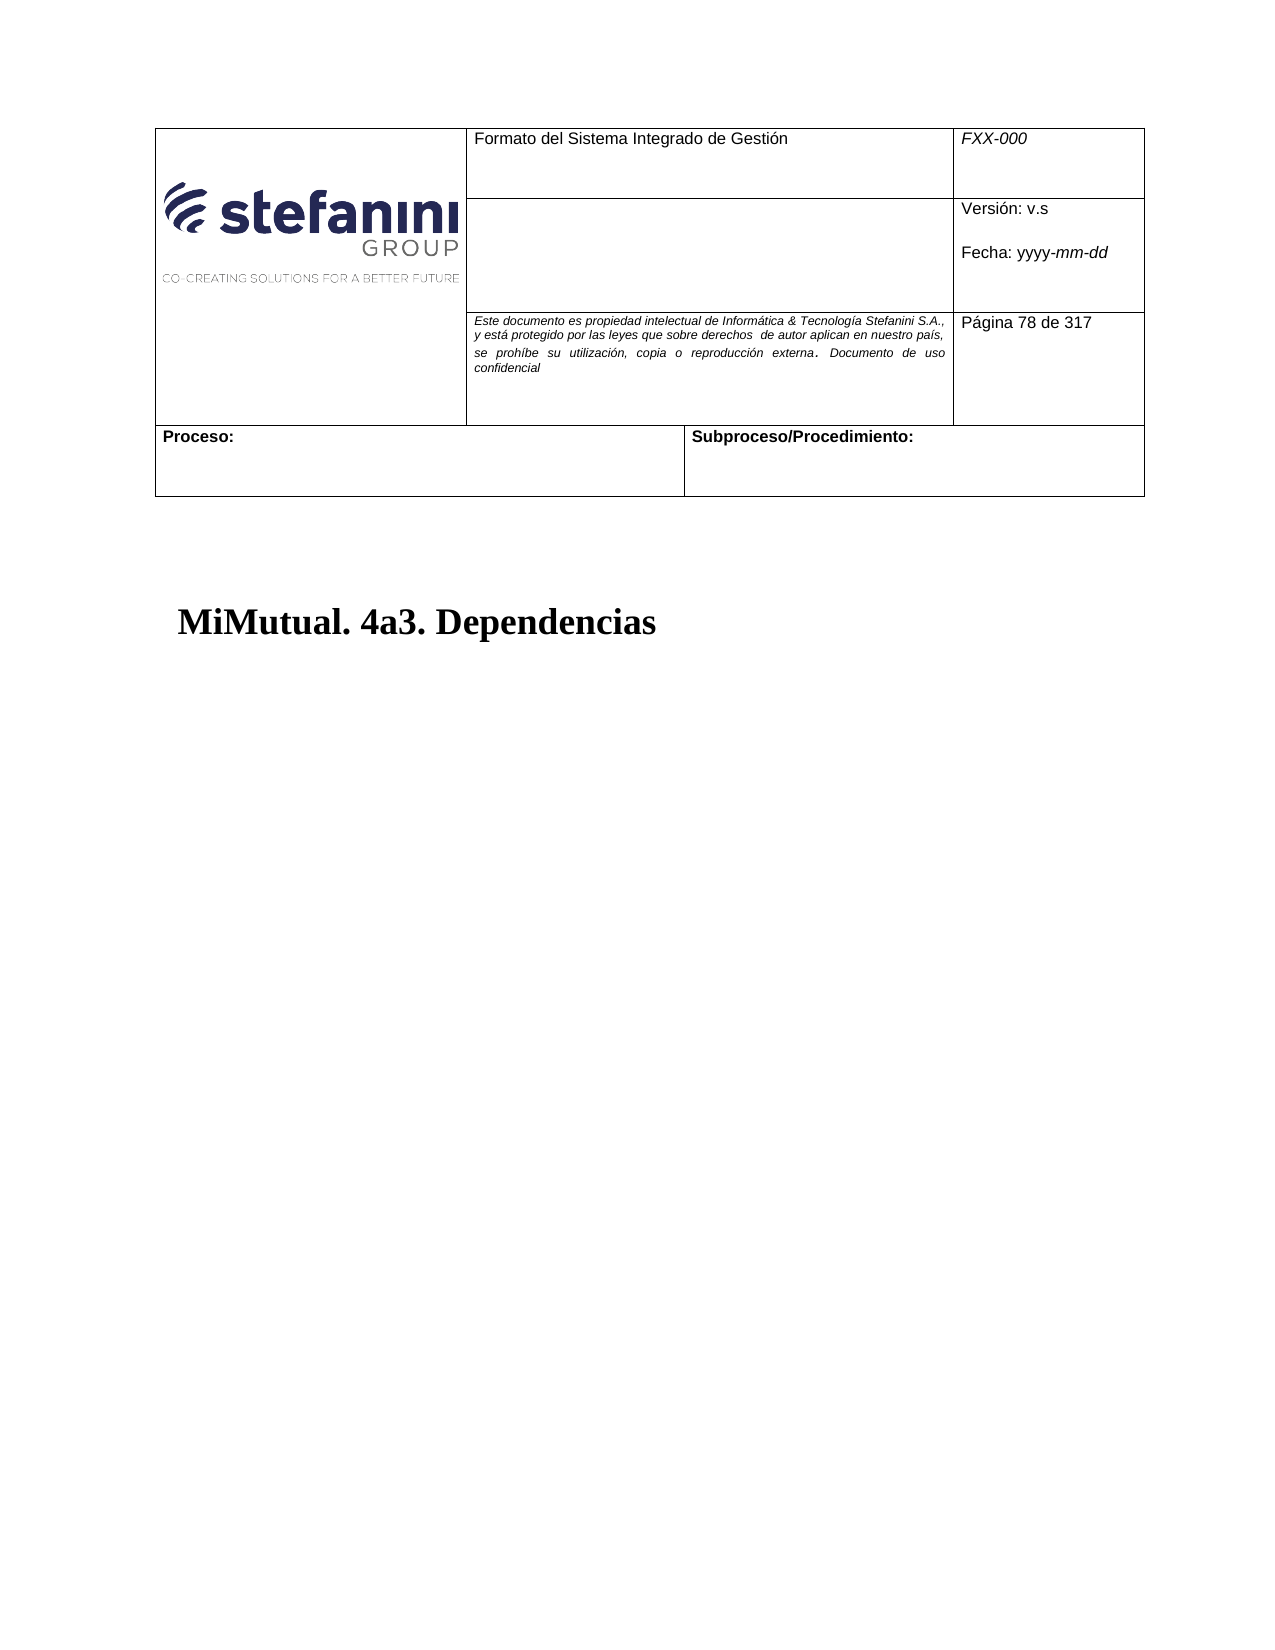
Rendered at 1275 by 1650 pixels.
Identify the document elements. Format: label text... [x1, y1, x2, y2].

picture [162, 182, 460, 286]
subtitle MiMutual. 4a3. Dependencias [177, 599, 1098, 642]
